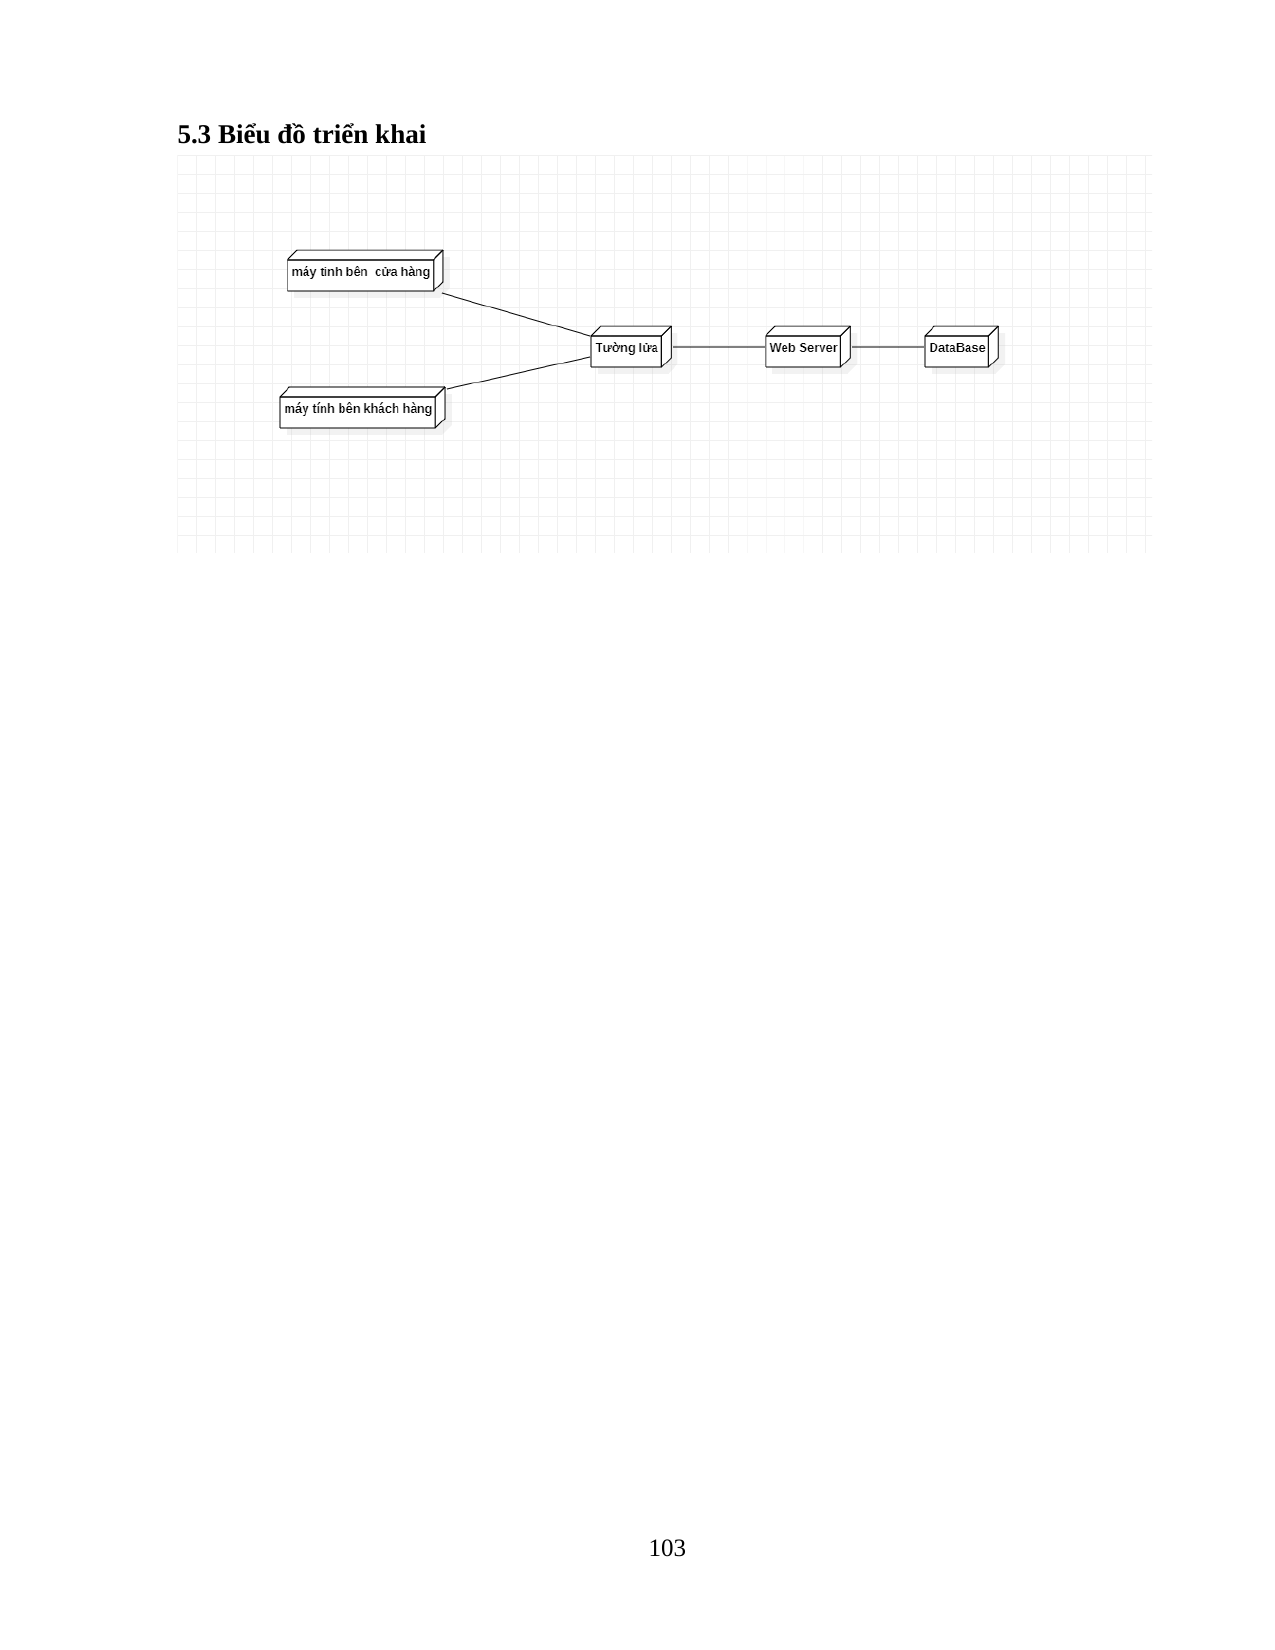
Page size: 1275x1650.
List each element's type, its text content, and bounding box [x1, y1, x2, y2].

subtitle 5.3 Biểu đồ triển khai [177, 118, 1157, 149]
picture [177, 155, 1153, 553]
